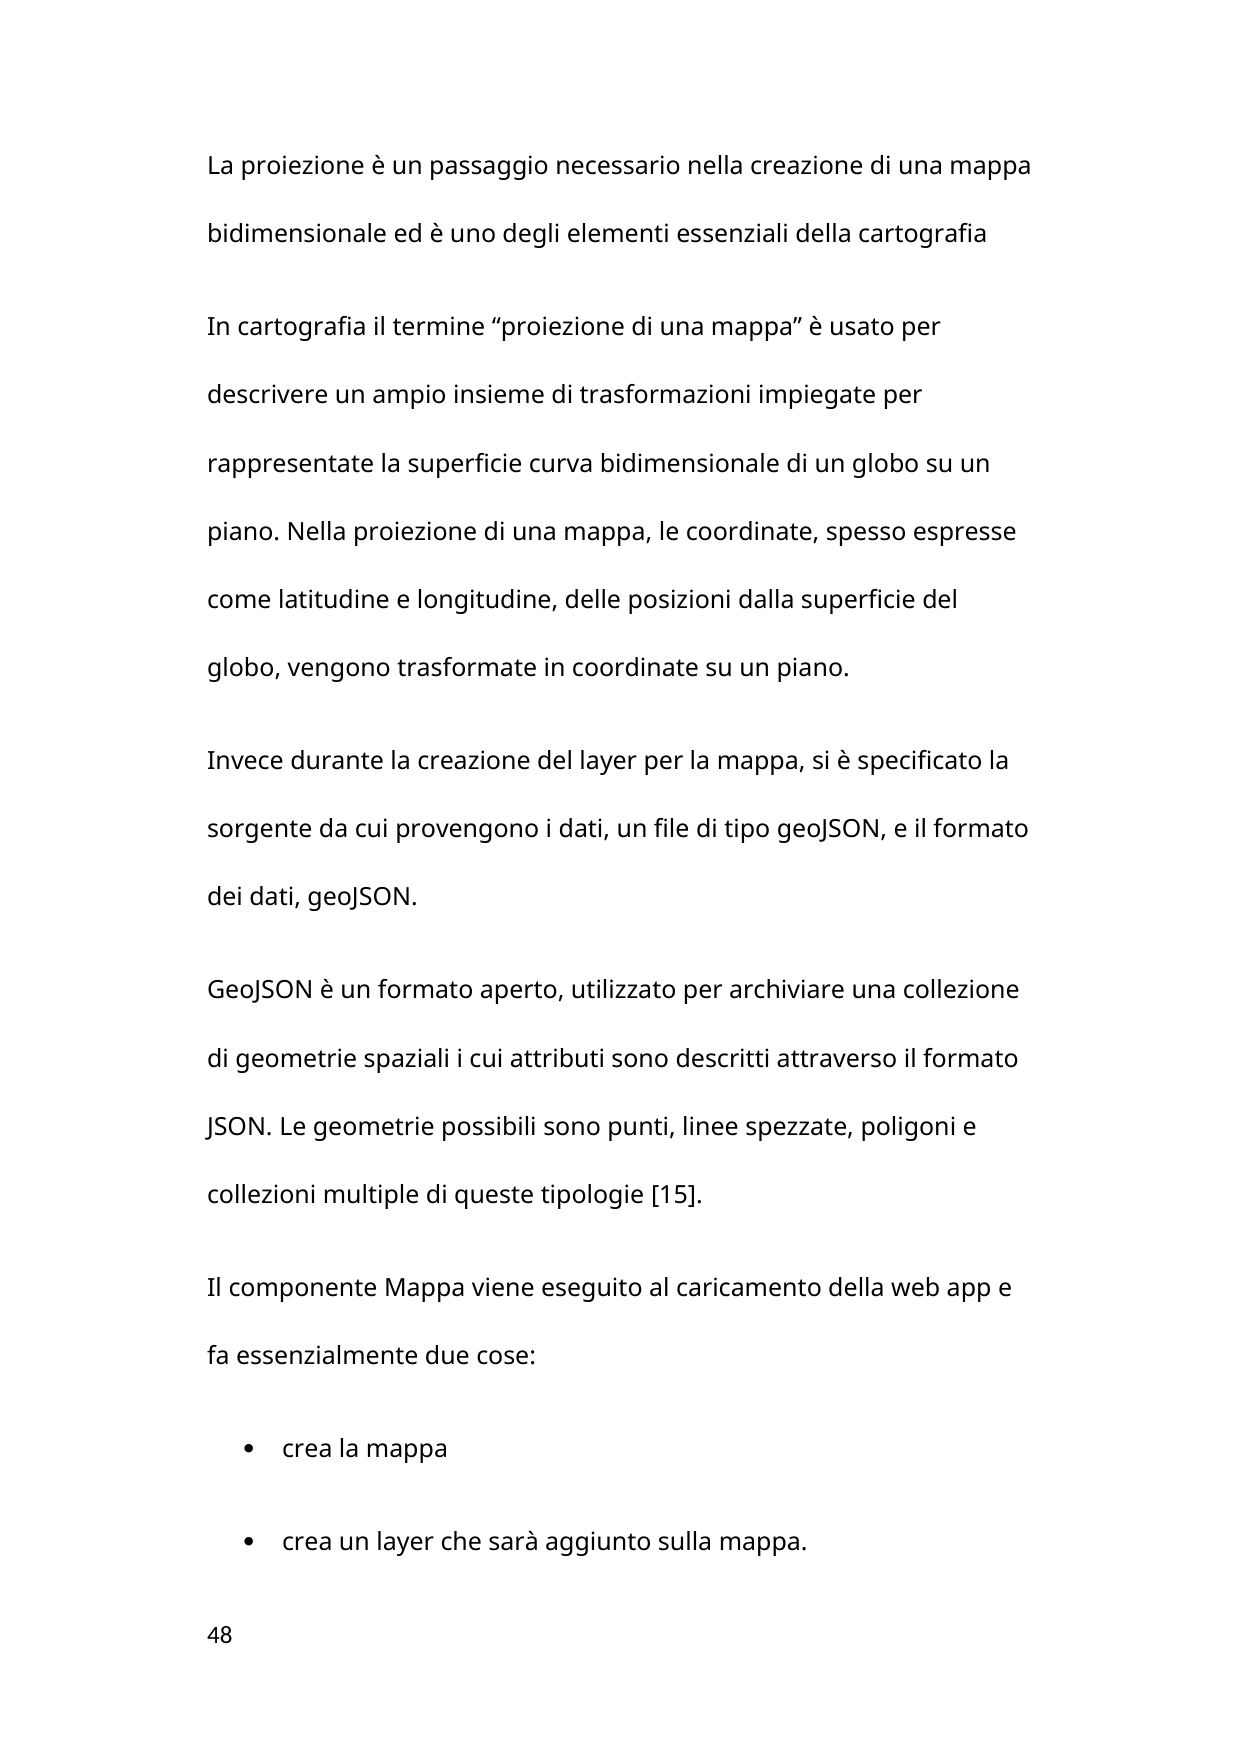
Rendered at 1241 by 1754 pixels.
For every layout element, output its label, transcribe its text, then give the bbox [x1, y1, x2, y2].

list crea un layer che sarà aggiunto sulla mappa. [244, 1524, 1033, 1558]
text Invece durante la creazione del layer per la mappa, si è specificato la sorgente da cui provengono i dati, un file di tipo geoJSON, e il formato dei dati, geoJSON. [207, 743, 1033, 913]
text In cartografia il termine “proiezione di una mappa” è usato per descrivere un ampio insieme di trasformazioni impiegate per rappresentate la superficie curva bidimensionale di un globo su un piano. Nella proiezione di una mappa, le coordinate, spesso espresse come latitudine e longitudine, delle posizioni dalla superficie del globo, vengono trasformate in coordinate su un piano. [207, 309, 1033, 684]
text La proiezione è un passaggio necessario nella creazione di una mappa bidimensionale ed è uno degli elementi essenziali della cartografia [207, 148, 1033, 250]
list crea la mappa [244, 1431, 1033, 1465]
text Il componente Mappa viene eseguito al caricamento della web app e fa essenzialmente due cose: [207, 1269, 1033, 1372]
text GeoJSON è un formato aperto, utilizzato per archiviare una collezione di geometrie spaziali i cui attributi sono descritti attraverso il formato JSON. Le geometrie possibili sono punti, linee spezzate, poligoni e collezioni multiple di queste tipologie . [207, 972, 1033, 1211]
